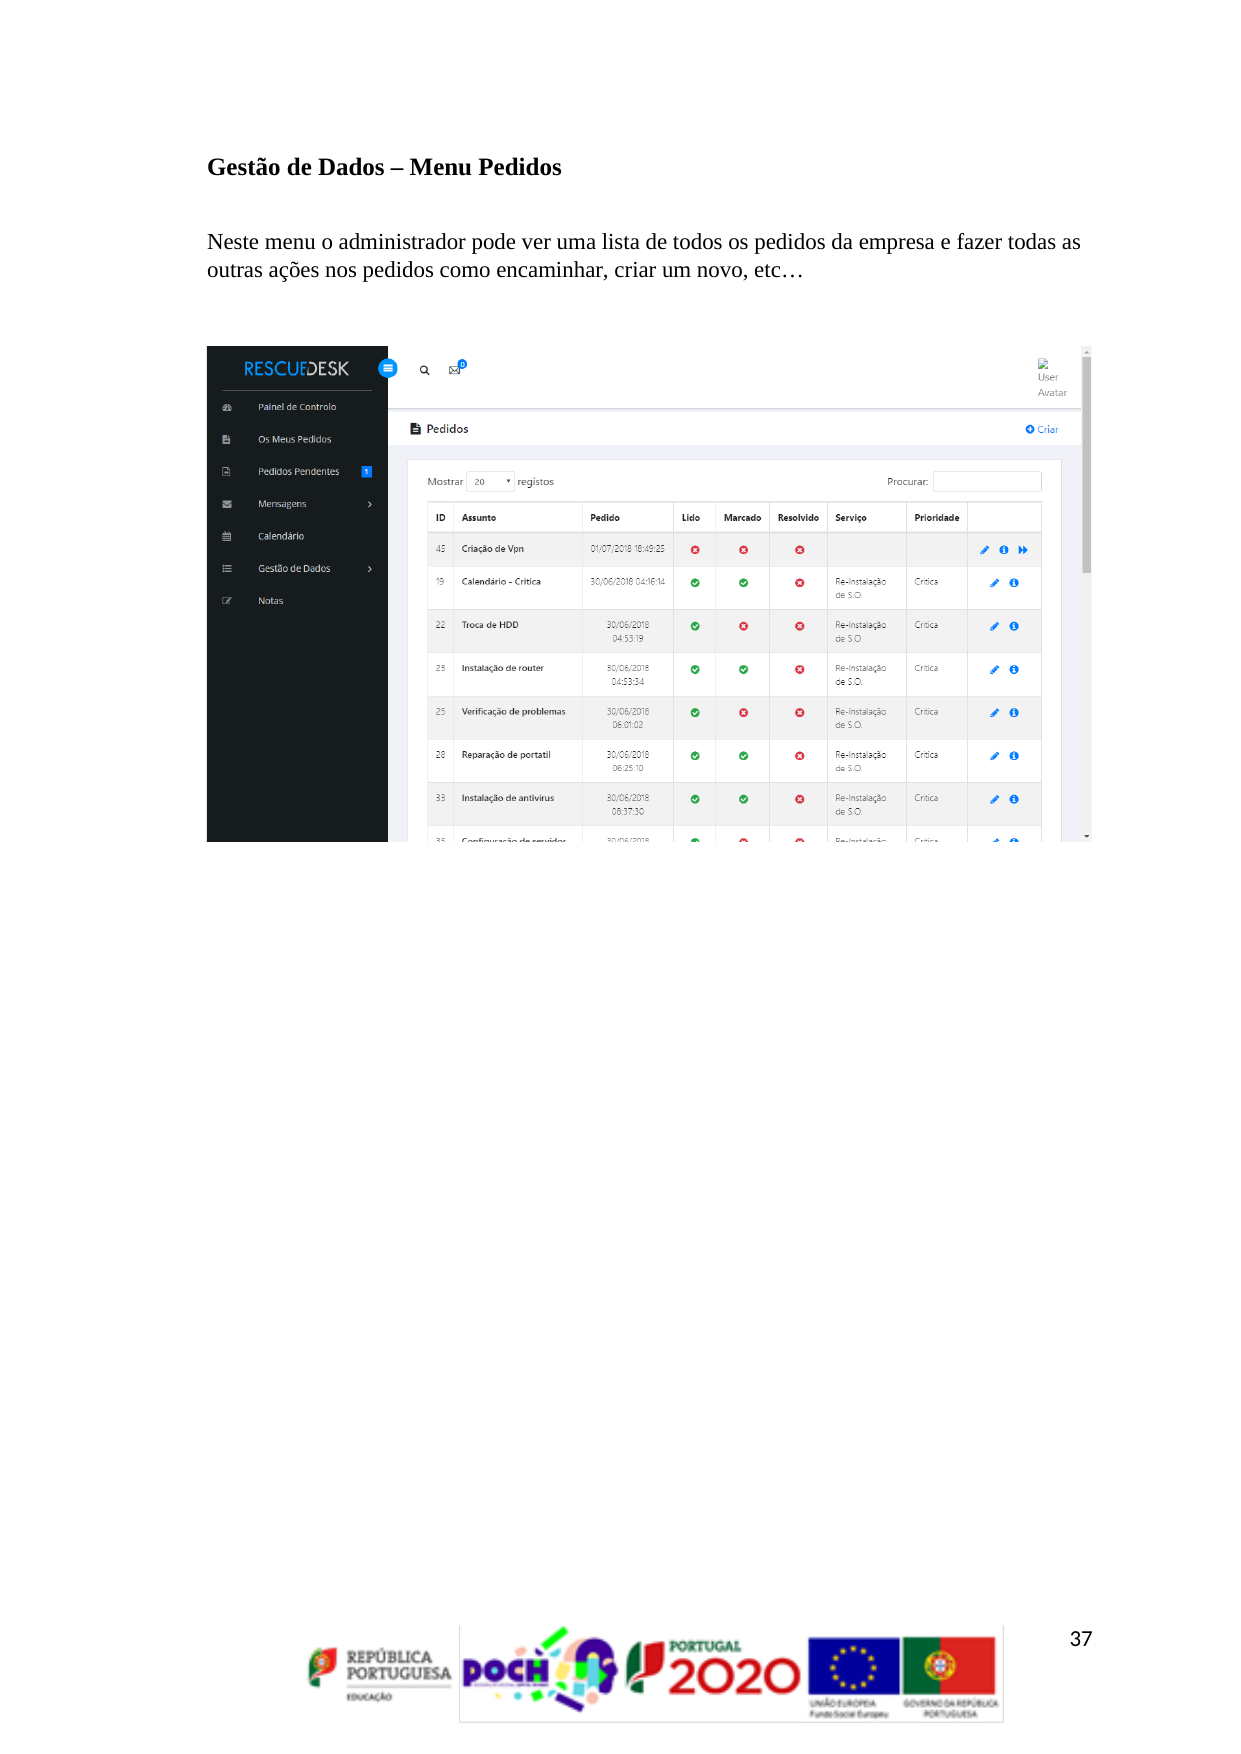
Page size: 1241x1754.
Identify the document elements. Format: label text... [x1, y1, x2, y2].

subtitle Gestão de Dados – Menu Pedidos [207, 152, 1092, 181]
text Neste menu o administrador pode ver uma lista de todos os pedidos da empresa e fazer todas as outras ações nos pedidos como encaminhar, criar um novo, etc… [207, 228, 1092, 283]
picture [206, 346, 1092, 842]
picture [295, 1625, 1006, 1725]
